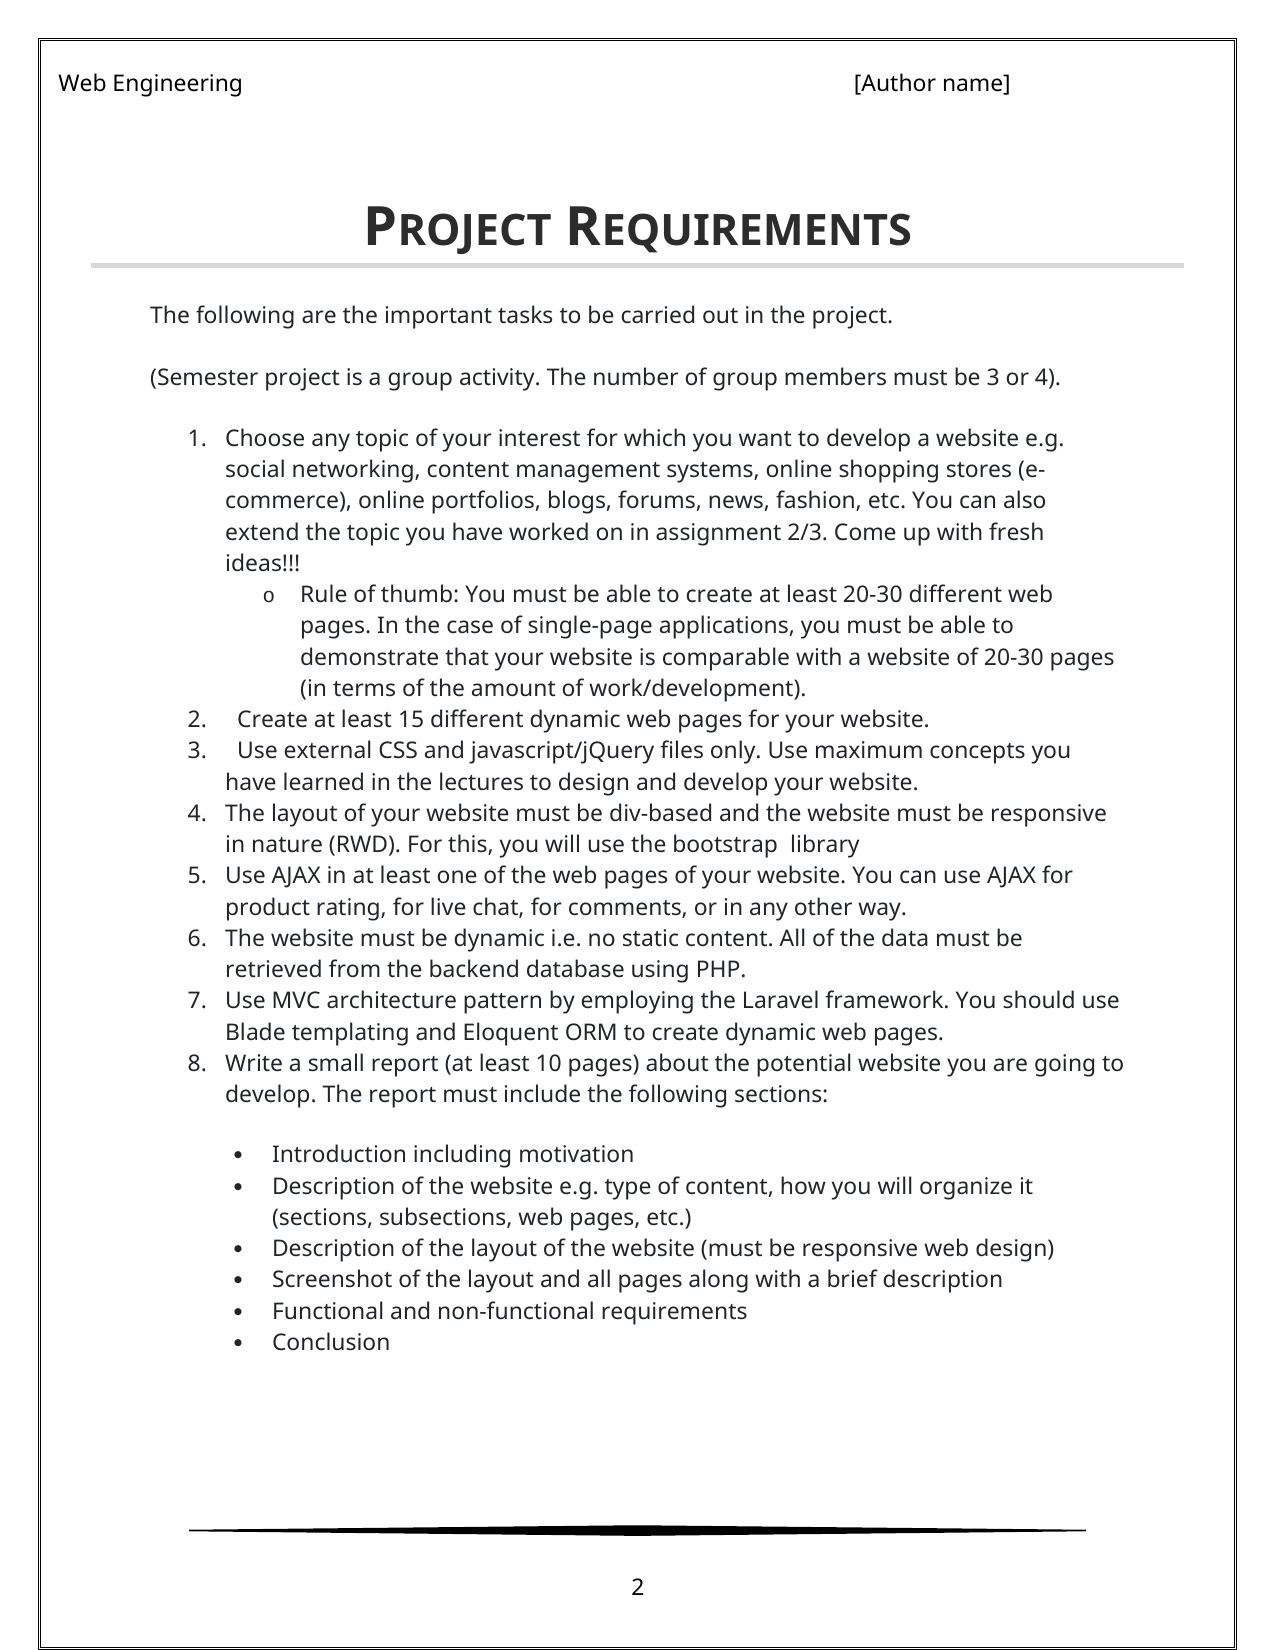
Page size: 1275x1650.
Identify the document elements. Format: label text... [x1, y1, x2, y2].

list Functional and non-functional requirements [234, 1295, 1125, 1326]
list The layout of your website must be div-based and the website must be responsive in nature (RWD). For this, you will use the bootstrap library [187, 797, 1125, 859]
list Use AJAX in at least one of the web pages of your website. You can use AJAX for product rating, for live chat, for comments, or in any other way. [187, 859, 1125, 922]
list Create at least 15 different dynamic web pages for your website. [187, 703, 1125, 734]
list Introduction including motivation [234, 1138, 1125, 1170]
list Use MVC architecture pattern by employing the Laravel framework. You should use Blade templating and Eloquent ORM to create dynamic web pages. [187, 984, 1125, 1047]
list Conclusion [234, 1326, 1125, 1357]
list The website must be dynamic i.e. no static content. All of the data must be retrieved from the backend database using PHP. [187, 922, 1125, 984]
subtitle Project Requirements [91, 187, 1184, 263]
text The following are the important tasks to be carried out in the project. (Semester project is a group activity. The number of group members must be 3 or 4). [150, 299, 1125, 393]
list Use external CSS and javascript/jQuery files only. Use maximum concepts you have learned in the lectures to design and develop your website. [187, 734, 1125, 797]
list Rule of thumb: You must be able to create at least 20-30 different web pages. In the case of single-page applications, you must be able to demonstrate that your website is comparable with a website of 20-30 pages (in terms of the amount of work/development). [262, 578, 1125, 703]
list Description of the layout of the website (must be responsive web design) [234, 1232, 1125, 1263]
list Write a small report (at least 10 pages) about the potential website you are going to develop. The report must include the following sections: [187, 1047, 1125, 1109]
list Screenshot of the layout and all pages along with a brief description [234, 1263, 1125, 1295]
list Description of the website e.g. type of content, how you will organize it (sections, subsections, web pages, etc.) [234, 1170, 1125, 1232]
list Choose any topic of your interest for which you want to develop a website e.g. social networking, content management systems, online shopping stores (e-commerce), online portfolios, blogs, forums, news, fashion, etc. You can also extend the topic you have worked on in assignment 2/3. Come up with fresh ideas!!! [187, 422, 1125, 578]
